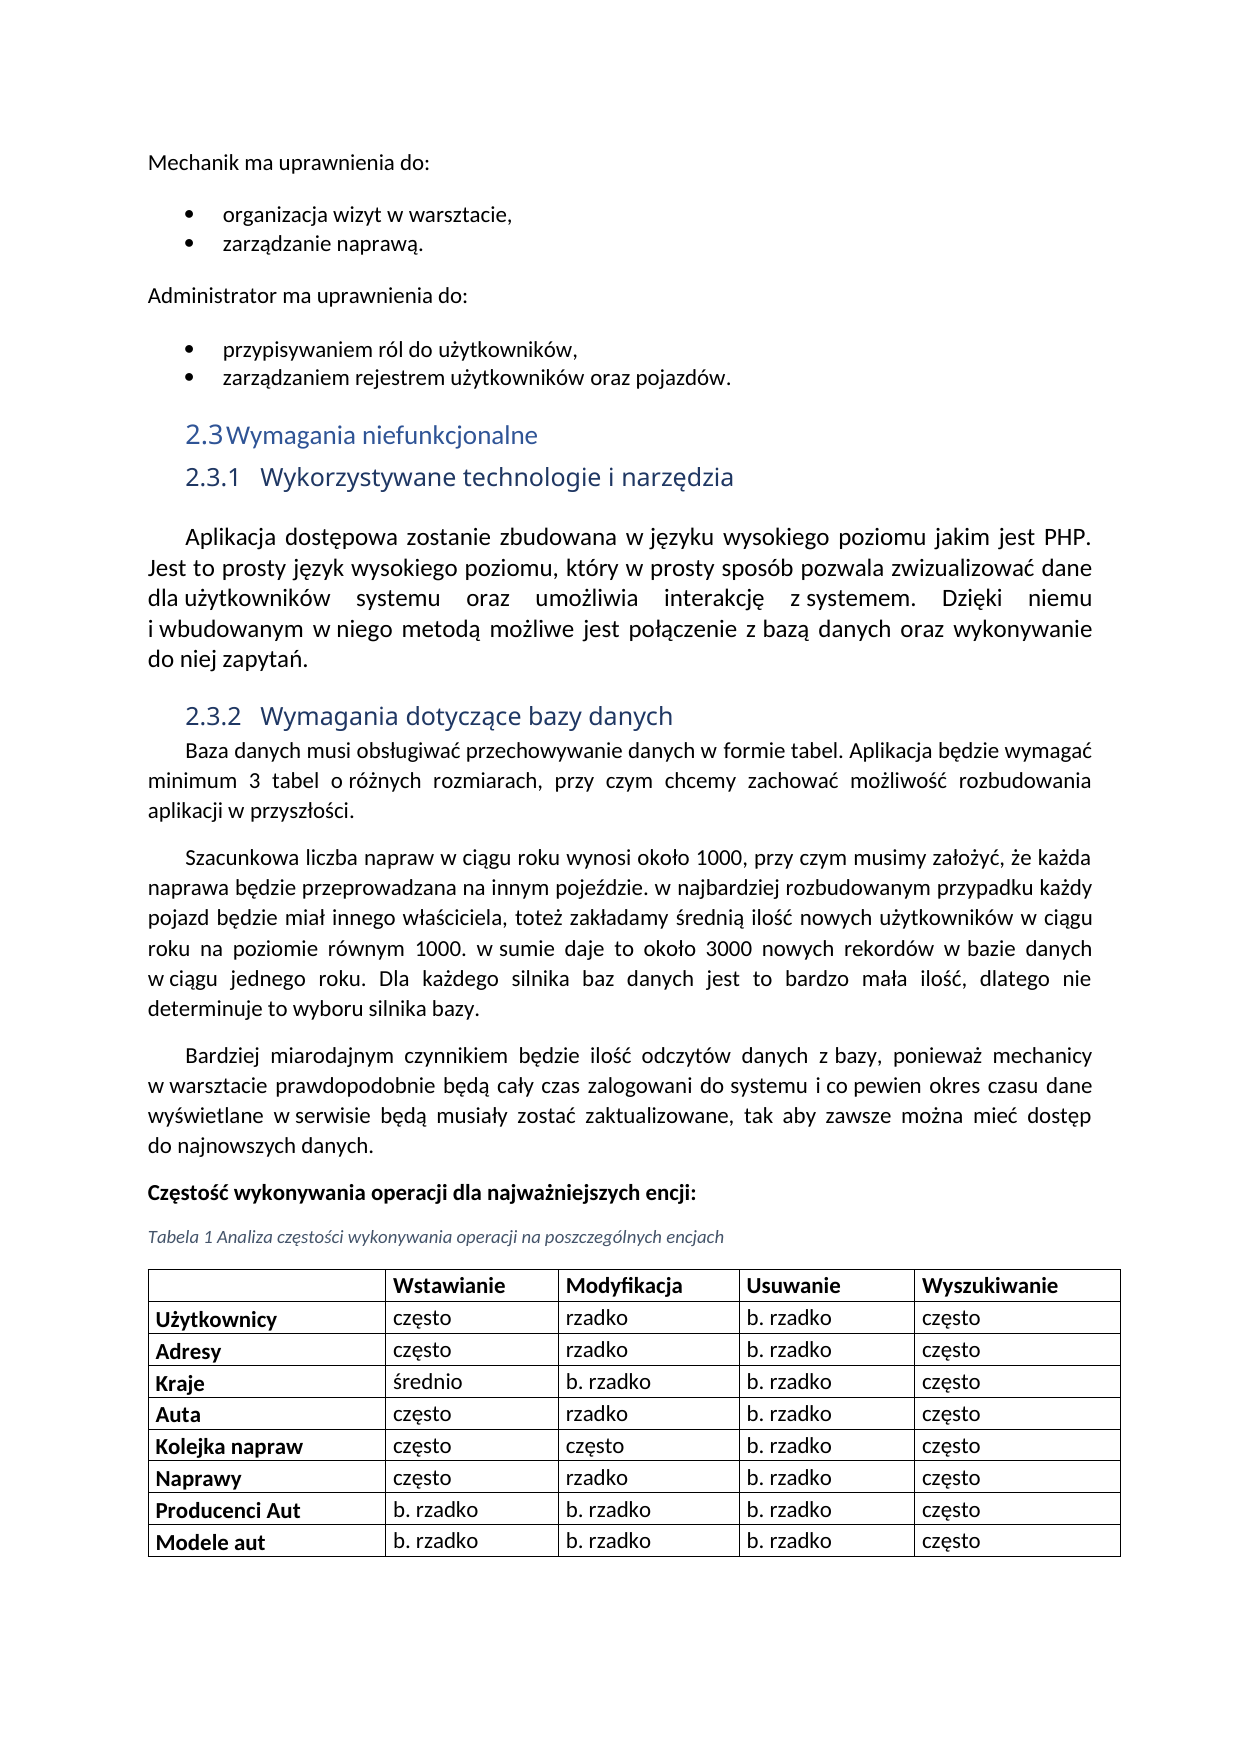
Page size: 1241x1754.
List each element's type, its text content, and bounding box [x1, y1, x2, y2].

table_cell często [386, 1302, 558, 1333]
table_cell Kolejka napraw [149, 1430, 385, 1460]
text Bardziej miarodajnym czynnikiem będzie ilość odczytów danych z bazy, ponieważ mechanicy w warsztacie prawdopodobnie będą cały czas zalogowani do systemu i co pewien okres czasu dane wyświetlane w serwisie będą musiały zostać zaktualizowane, tak aby zawsze można mieć dostęp do najnowszych danych. [148, 1041, 1093, 1160]
table_cell często [559, 1430, 739, 1460]
table_cell b. rzadko [386, 1493, 558, 1524]
table_cell Naprawy [149, 1461, 385, 1492]
table_header Modyfikacja [559, 1270, 739, 1301]
text Administrator ma uprawnienia do: [148, 282, 1093, 310]
subtitle Wymagania niefunkcjonalne [185, 416, 1093, 453]
table_cell rzadko [559, 1334, 739, 1365]
table_cell średnio [386, 1366, 558, 1397]
table_cell b. rzadko [740, 1302, 914, 1333]
table_header Wstawianie [386, 1270, 558, 1301]
list organizacja wizyt w warsztacie, [185, 201, 1093, 229]
text Aplikacja dostępowa zostanie zbudowana w języku wysokiego poziomu jakim jest PHP. Jest to prosty język wysokiego poziomu, który w prosty sposób pozwala zwizualizować dane dla użytkowników systemu oraz umożliwia interakcję z systemem. Dzięki niemu i wbudowanym w niego metodą możliwe jest połączenie z bazą danych oraz wykonywanie do niej zapytań. [148, 521, 1093, 674]
table_cell często [386, 1334, 558, 1365]
table_cell często [386, 1461, 558, 1492]
text Mechanik ma uprawnienia do: [148, 148, 1093, 176]
table_cell b. rzadko [559, 1366, 739, 1397]
table_cell często [915, 1461, 1120, 1492]
table_header Wyszukiwanie [915, 1270, 1120, 1301]
table_cell Adresy [149, 1334, 385, 1365]
table_cell często [386, 1398, 558, 1428]
table_cell często [386, 1430, 558, 1460]
table_cell często [915, 1334, 1120, 1365]
list przypisywaniem ról do użytkowników, [185, 335, 1093, 363]
table_cell często [915, 1493, 1120, 1524]
table_cell często [915, 1366, 1120, 1397]
table_cell b. rzadko [740, 1398, 914, 1428]
table_cell często [915, 1398, 1120, 1428]
table_cell rzadko [559, 1302, 739, 1333]
table_cell często [915, 1430, 1120, 1460]
text Szacunkowa liczba napraw w ciągu roku wynosi około 1000, przy czym musimy założyć, że każda naprawa będzie przeprowadzana na innym pojeździe. w najbardziej rozbudowanym przypadku każdy pojazd będzie miał innego właściciela, toteż zakładamy średnią ilość nowych użytkowników w ciągu roku na poziomie równym 1000. w sumie daje to około 3000 nowych rekordów w bazie danych w ciągu jednego roku. Dla każdego silnika baz danych jest to bardzo mała ilość, dlatego nie determinuje to wyboru silnika bazy. [148, 843, 1093, 1022]
table_header [149, 1270, 385, 1301]
table_cell b. rzadko [740, 1430, 914, 1460]
table_cell b. rzadko [740, 1334, 914, 1365]
table_cell b. rzadko [740, 1366, 914, 1397]
table_cell rzadko [559, 1461, 739, 1492]
text Częstość wykonywania operacji dla najważniejszych encji: [148, 1178, 1093, 1207]
list zarządzanie naprawą. [185, 229, 1093, 257]
table_cell często [915, 1525, 1120, 1556]
table_cell b. rzadko [740, 1493, 914, 1524]
list zarządzaniem rejestrem użytkowników oraz pojazdów. [185, 363, 1093, 391]
table_cell Auta [149, 1398, 385, 1428]
table_cell Użytkownicy [149, 1302, 385, 1333]
table_cell b. rzadko [559, 1493, 739, 1524]
table_cell Producenci Aut [149, 1493, 385, 1524]
table_cell b. rzadko [559, 1525, 739, 1556]
text Baza danych musi obsługiwać przechowywanie danych w formie tabel. Aplikacja będzie wymagać minimum 3 tabel o różnych rozmiarach, przy czym chcemy zachować możliwość rozbudowania aplikacji w przyszłości. [148, 736, 1093, 824]
table_cell b. rzadko [386, 1525, 558, 1556]
table_cell b. rzadko [740, 1461, 914, 1492]
table_cell b. rzadko [740, 1525, 914, 1556]
subtitle Wymagania dotyczące bazy danych [185, 699, 1093, 733]
table_cell rzadko [559, 1398, 739, 1428]
table_cell Modele aut [149, 1525, 385, 1556]
subtitle Wykorzystywane technologie i narzędzia [185, 460, 1093, 494]
table_cell często [915, 1302, 1120, 1333]
table_cell Kraje [149, 1366, 385, 1397]
table_header Usuwanie [740, 1270, 914, 1301]
